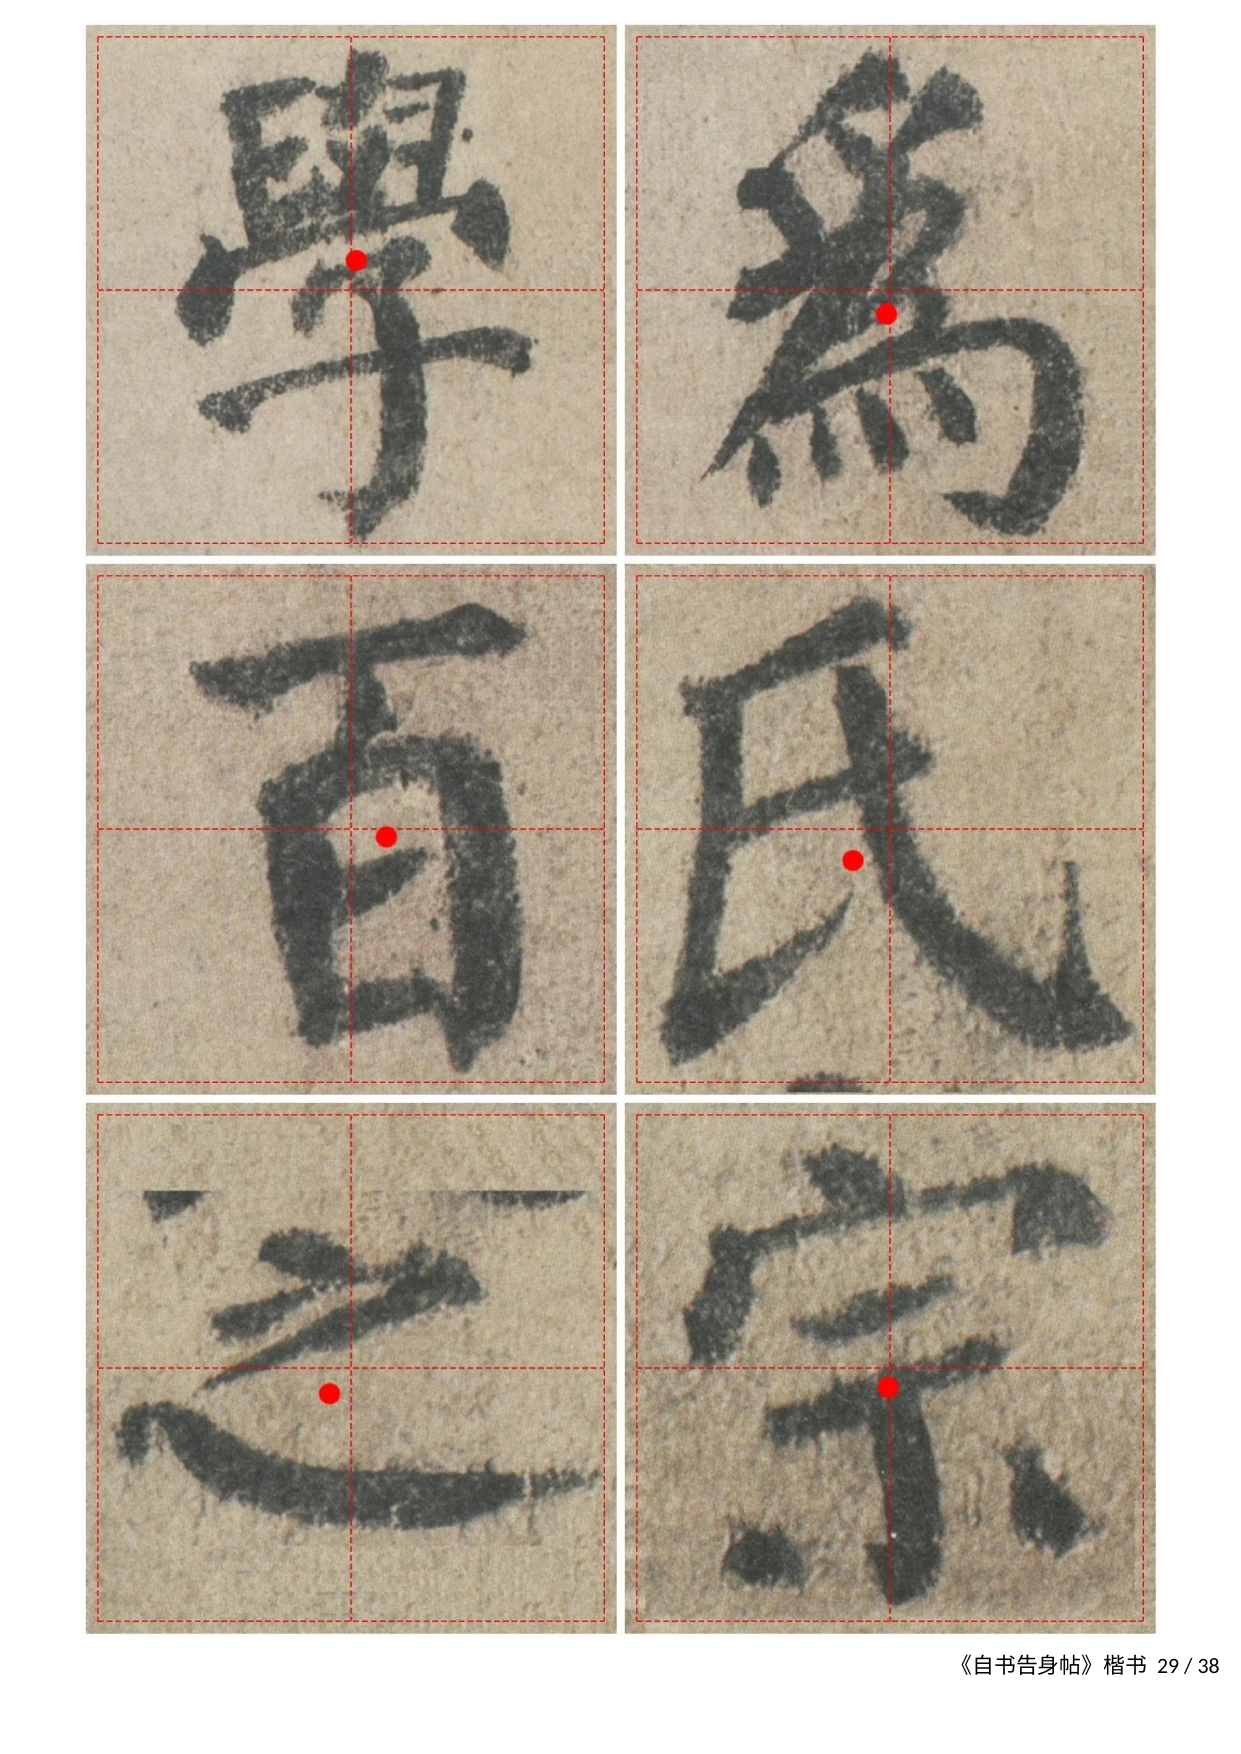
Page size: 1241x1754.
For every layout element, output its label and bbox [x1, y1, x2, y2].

picture [81, 20, 1160, 1638]
